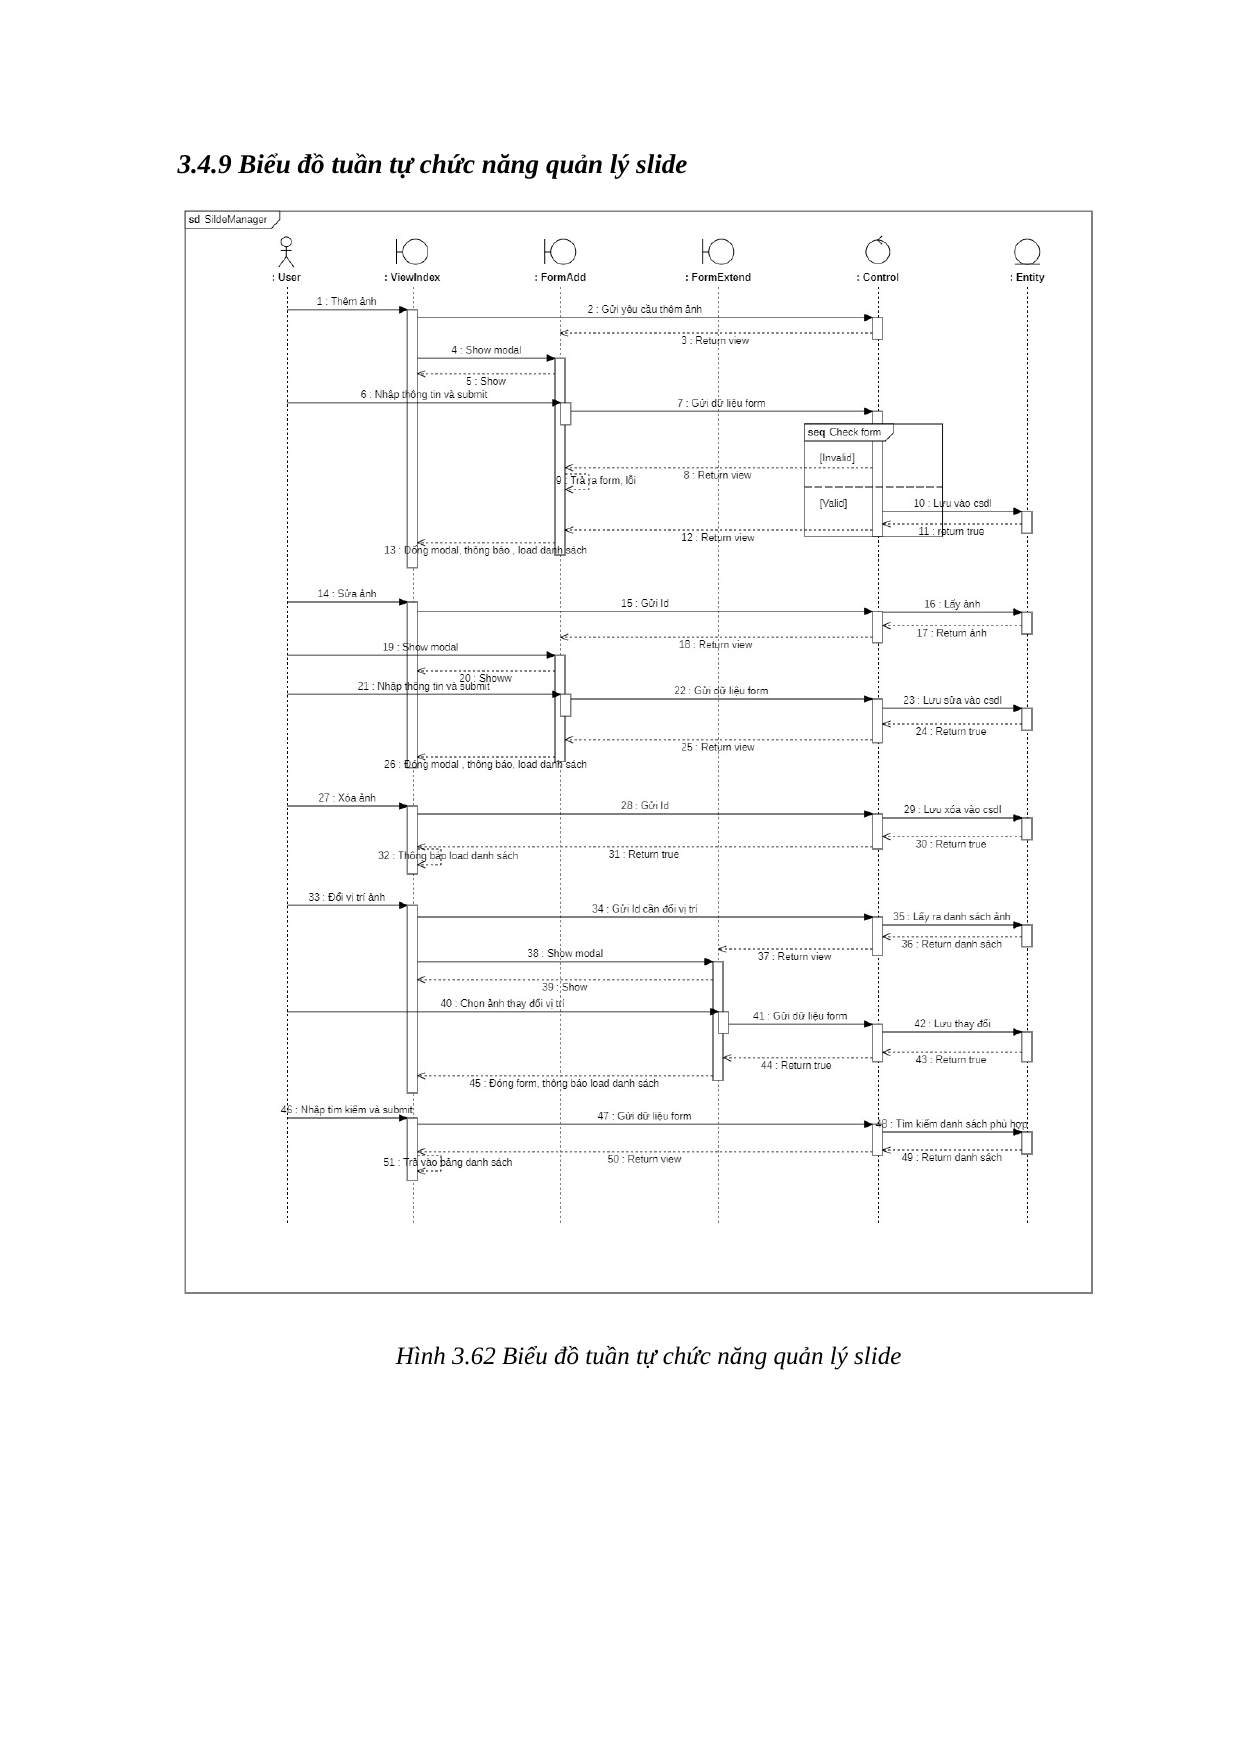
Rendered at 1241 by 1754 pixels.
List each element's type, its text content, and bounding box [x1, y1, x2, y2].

text Hình 3.65 Biểu đồ tuần tự chức năng quản lý slide [177, 1341, 1122, 1369]
subtitle Biểu đồ tuần tự chức năng quản lý slide [177, 148, 1122, 179]
picture [177, 203, 1123, 1324]
